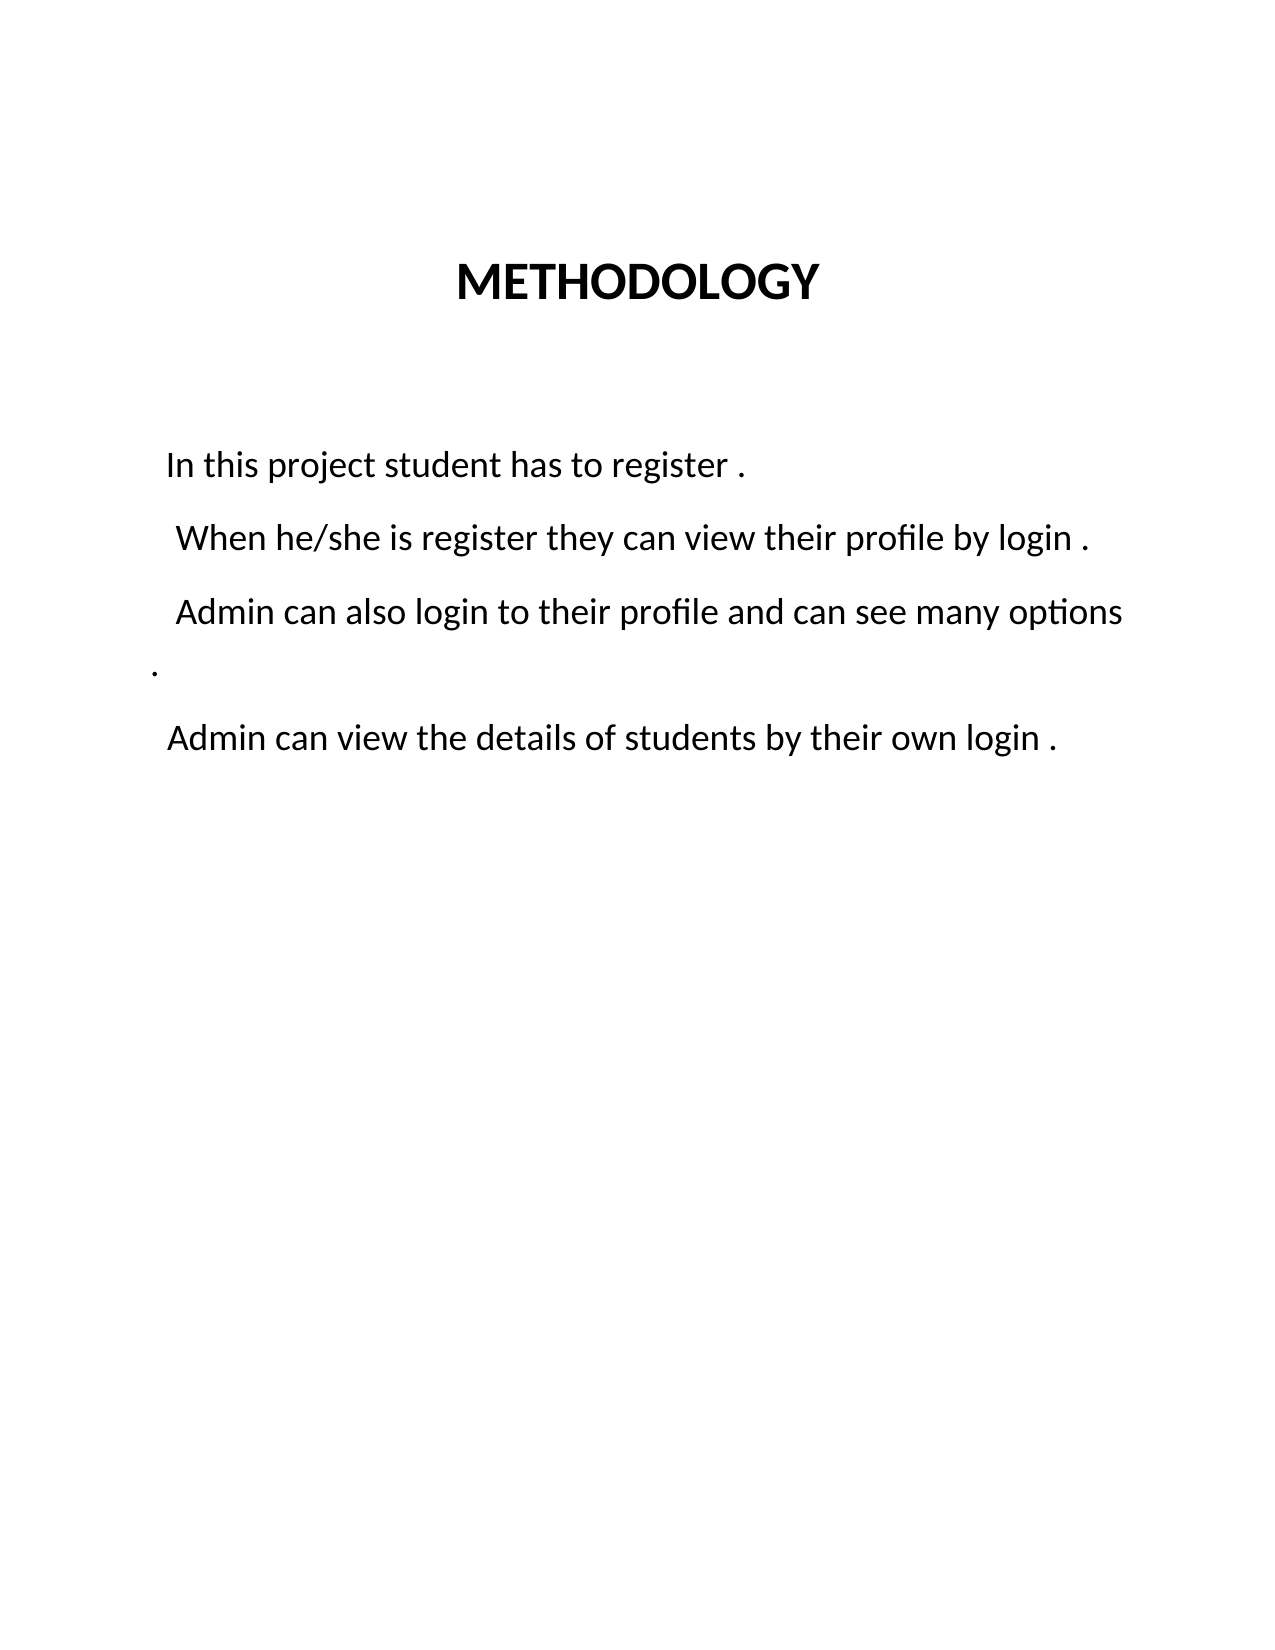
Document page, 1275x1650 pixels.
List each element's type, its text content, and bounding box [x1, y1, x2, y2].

text In this project student has to register . [150, 441, 1125, 486]
text Admin can also login to their profile and can see many options . [150, 588, 1125, 686]
text When he/she is register they can view their profile by login . [150, 514, 1125, 560]
text Admin can view the details of students by their own login . [150, 714, 1125, 760]
text METHODOLOGY [150, 247, 1125, 313]
